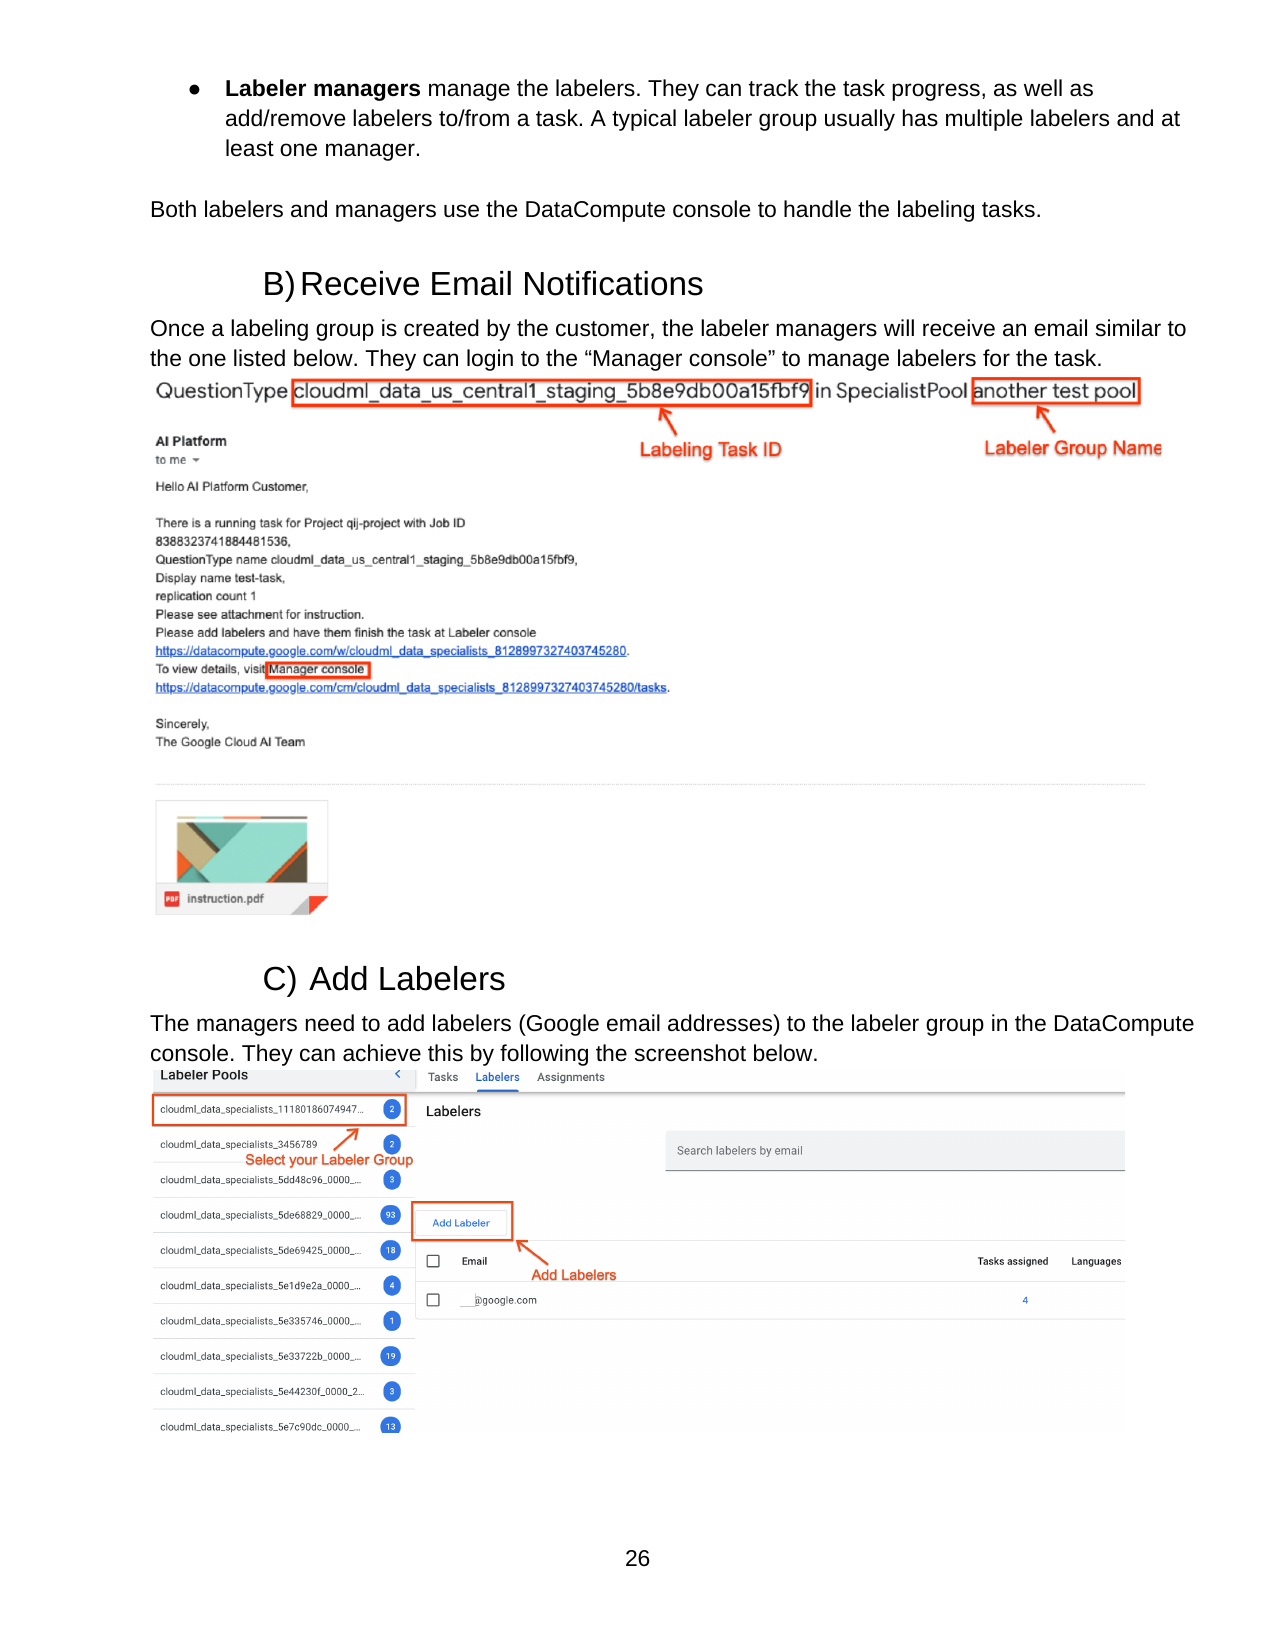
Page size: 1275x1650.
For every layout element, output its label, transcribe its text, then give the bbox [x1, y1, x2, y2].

list Labeler managers manage the labelers. They can track the task progress, as well as add/remove labelers to/from a task. A typical labeler group usually has multiple labelers and at least one manager. [187, 75, 1200, 162]
subtitle Add Labelers [262, 959, 1200, 998]
picture [150, 375, 1162, 918]
text Once a labeling group is created by the customer, the labeler managers will receive an email similar to the one listed below. They can login to the “Manager console” to manage labelers for the task. [150, 314, 1200, 371]
text Both labelers and managers use the DataCompute console to handle the labeling tasks. [150, 196, 1200, 222]
subtitle Receive Email Notifications [262, 263, 1200, 302]
text The managers need to add labelers (Google email addresses) to the labeler group in the DataCompute console. They can achieve this by following the screenshot below. [150, 1010, 1200, 1067]
picture [150, 1070, 1125, 1433]
